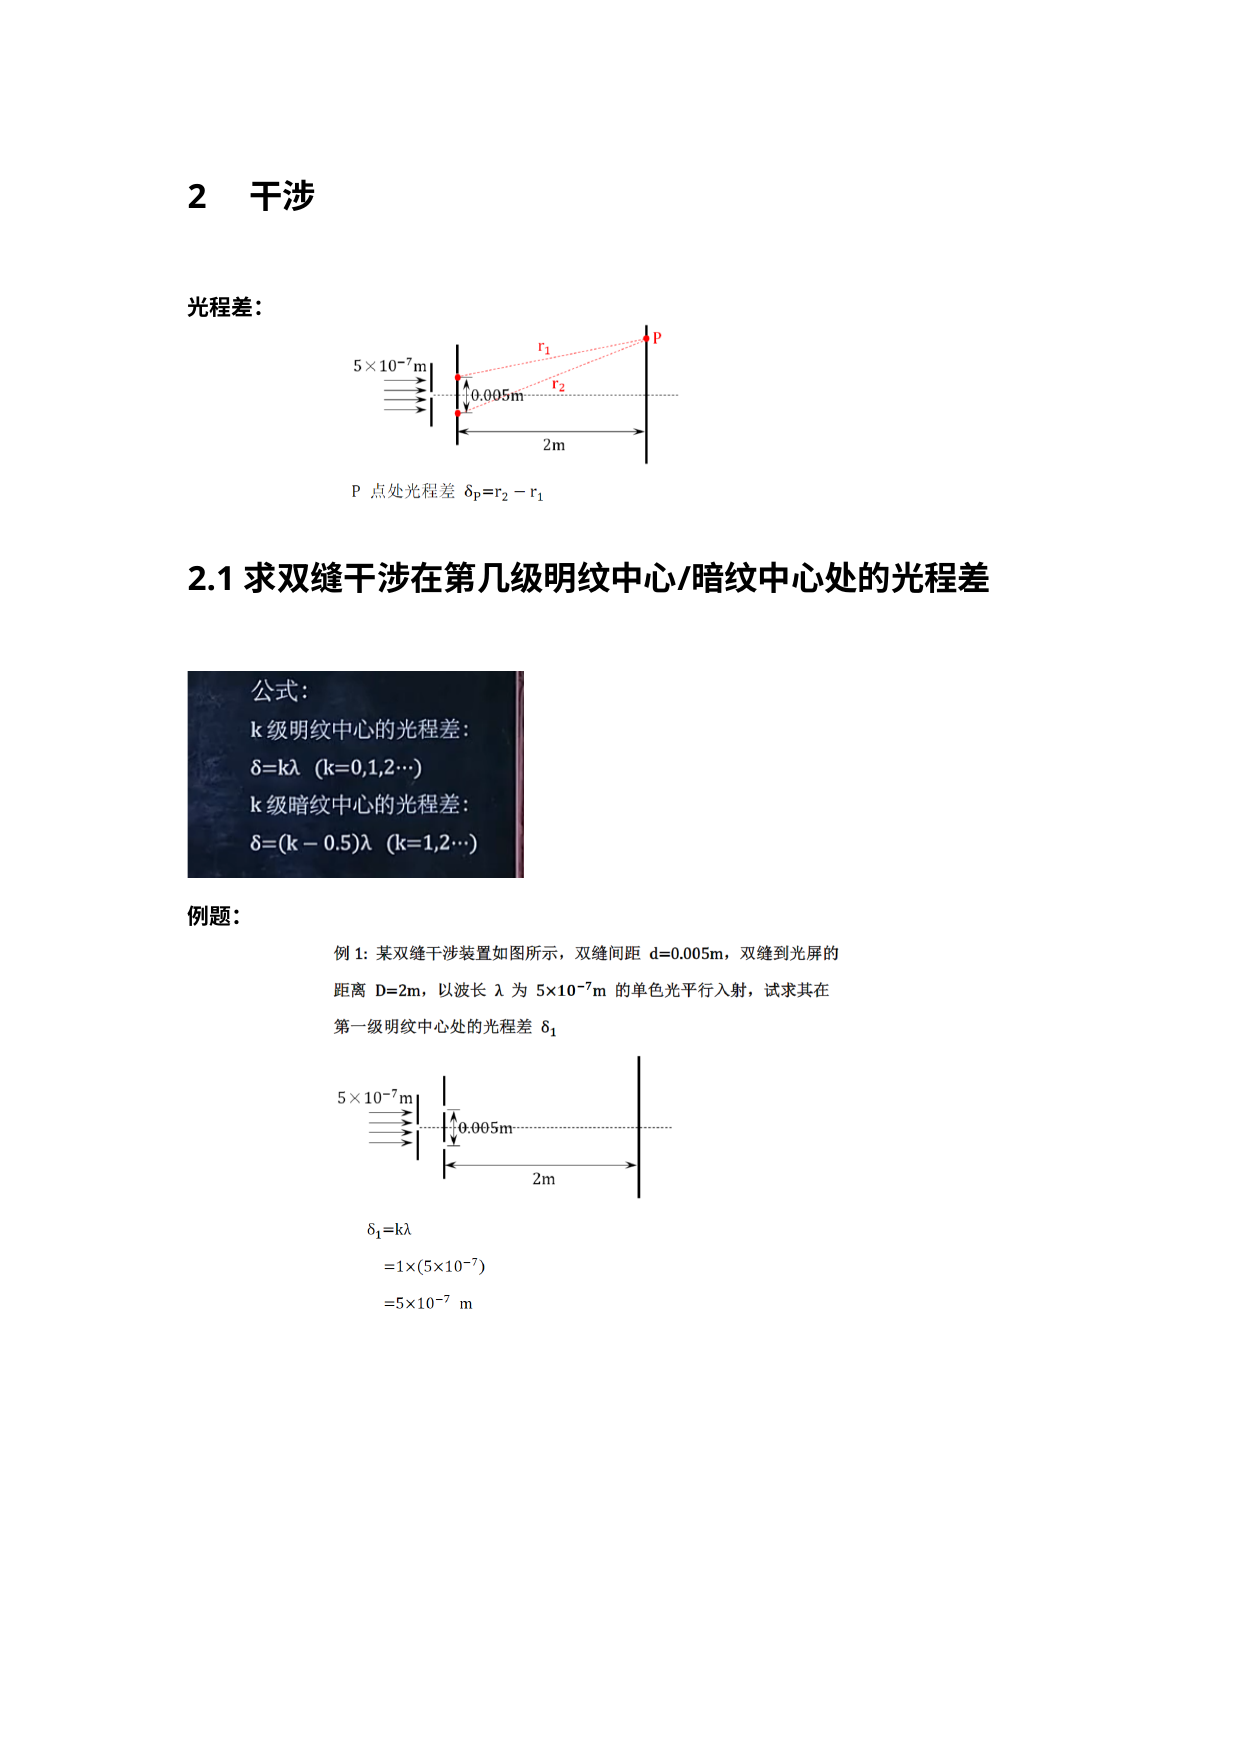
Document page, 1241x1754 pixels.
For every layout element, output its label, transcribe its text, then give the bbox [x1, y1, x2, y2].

picture [187, 931, 1053, 1323]
subtitle 干涉 [187, 162, 1053, 227]
subtitle 2.1 求双缝干涉在第几级明纹中心/暗纹中心处的光程差 [187, 544, 1053, 609]
picture [187, 671, 524, 878]
picture [187, 321, 1053, 514]
text 光程差： [187, 289, 1053, 321]
text 例题： [187, 899, 1053, 931]
